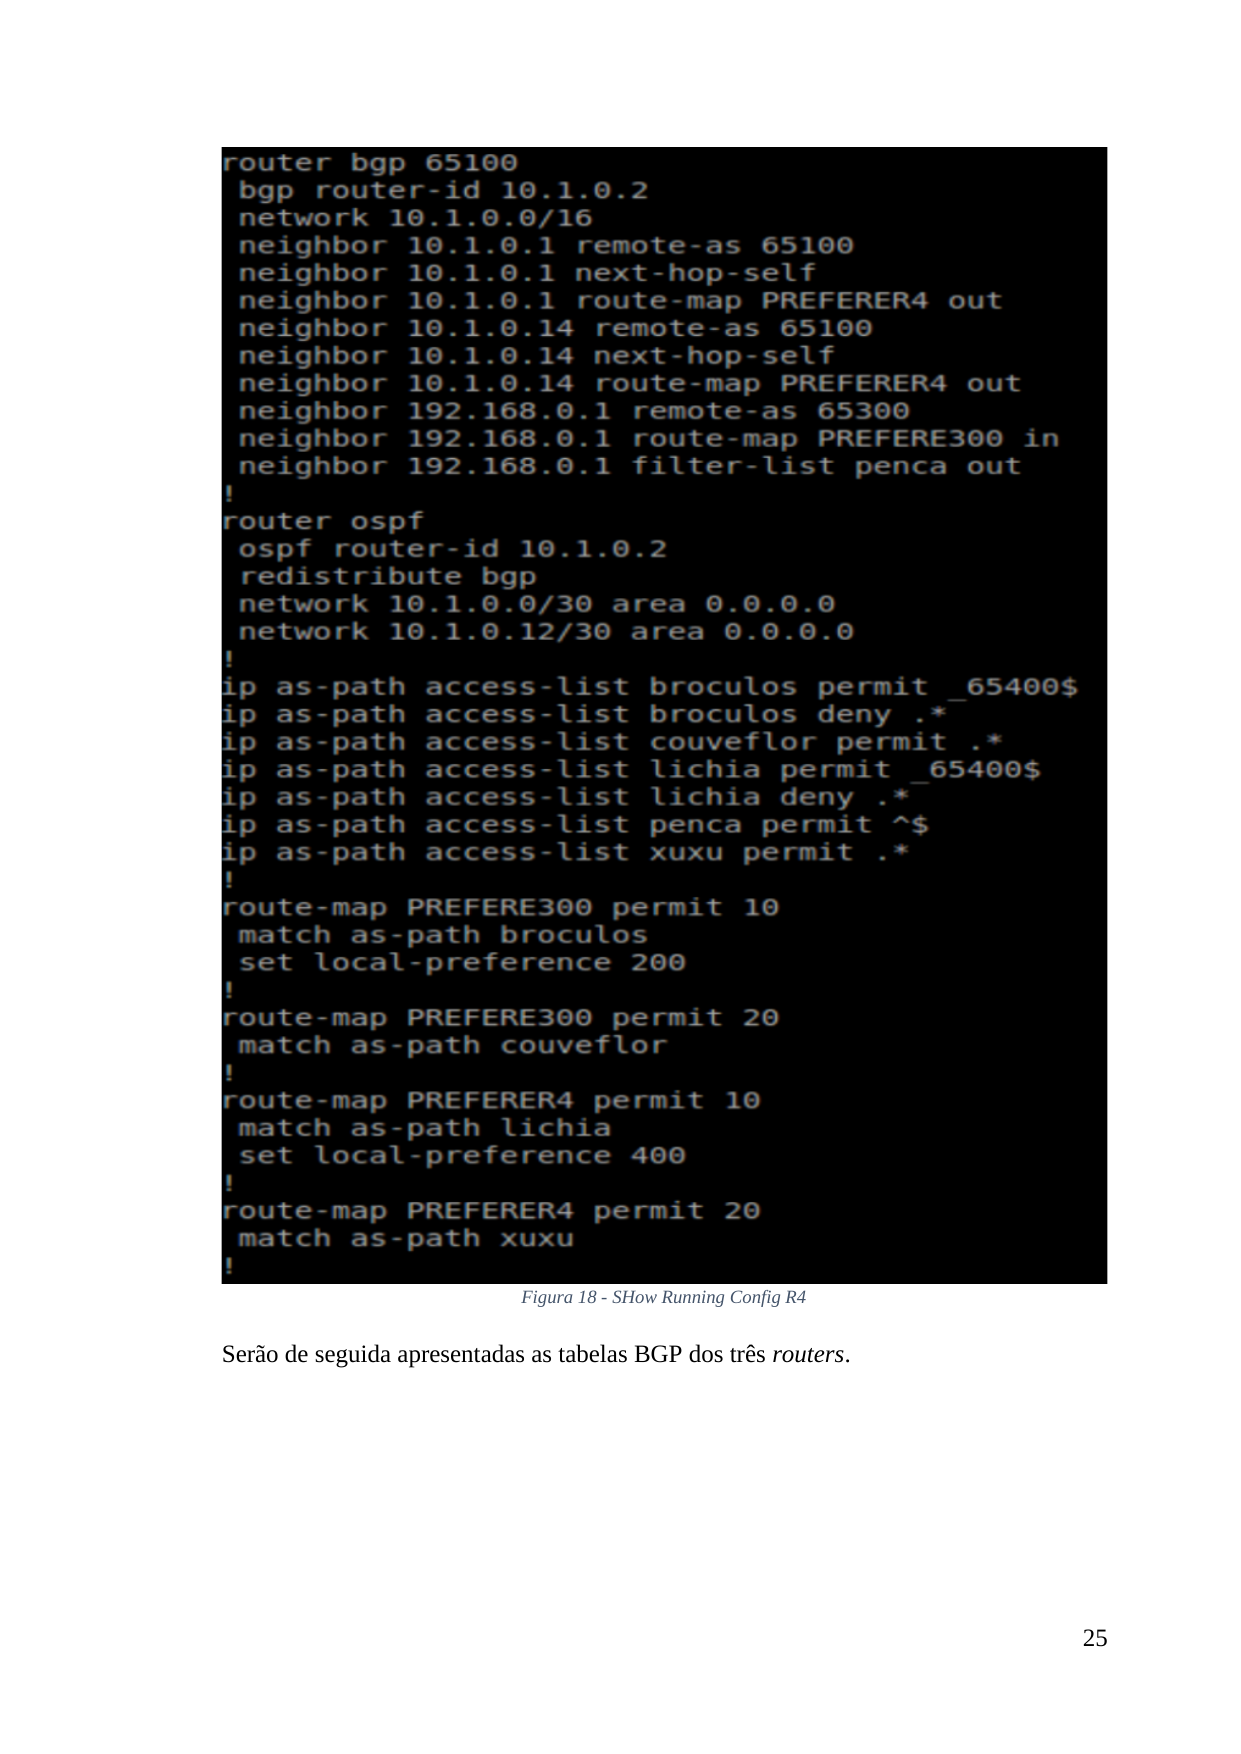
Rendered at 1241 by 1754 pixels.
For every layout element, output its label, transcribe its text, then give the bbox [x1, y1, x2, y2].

text Serão de seguida apresentadas as tabelas BGP dos três routers. [162, 1339, 1107, 1367]
picture [221, 147, 1108, 1284]
